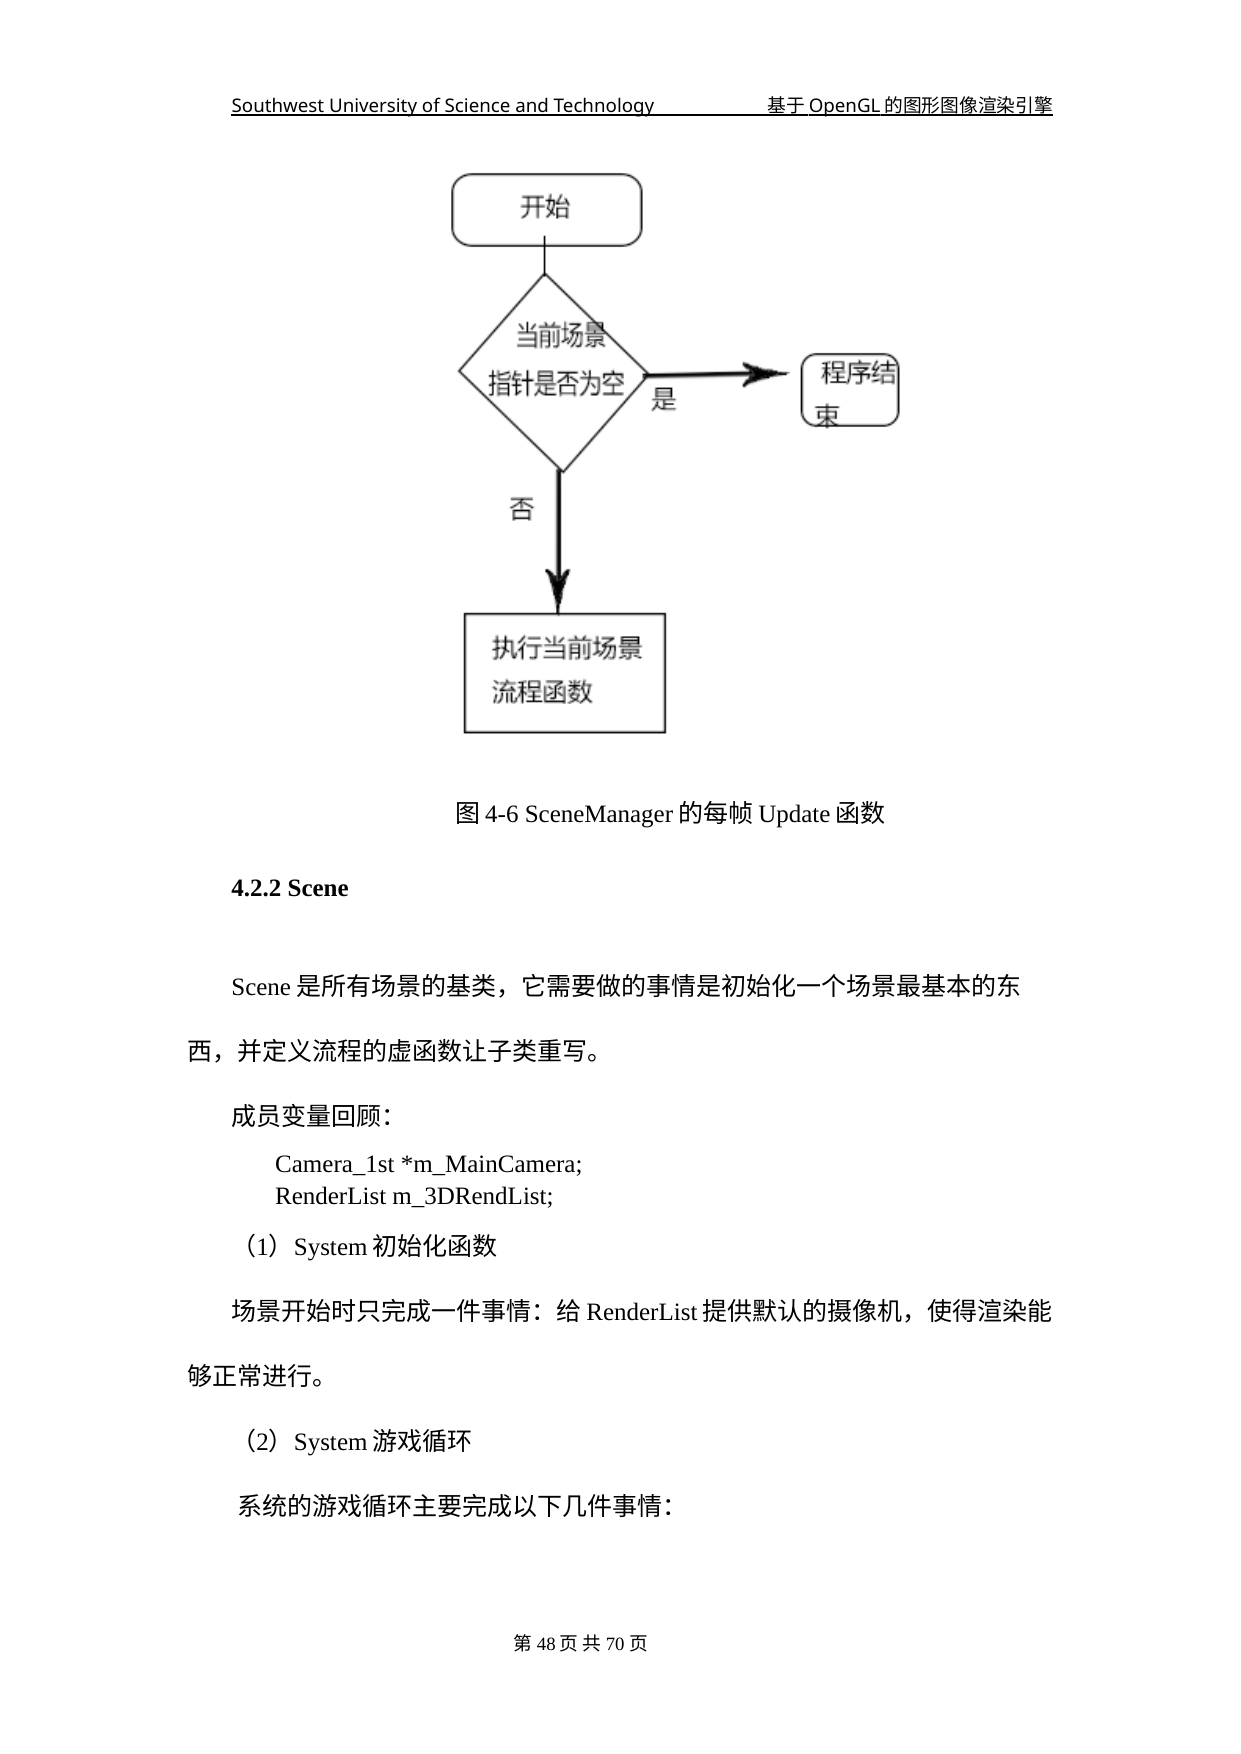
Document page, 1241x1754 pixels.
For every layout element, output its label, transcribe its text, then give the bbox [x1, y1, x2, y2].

text Scene是所有场景的基类，它需要做的事情是初始化一个场景最基本的东西，并定义流程的虚函数让子类重写。 [187, 952, 1053, 1082]
text RenderList m_3DRendList; [187, 1179, 1053, 1212]
text （2）System游戏循环 [187, 1407, 1053, 1472]
text 图4-6 SceneManager的每帧Update函数 [187, 779, 1053, 844]
picture [378, 162, 906, 765]
text （1）System初始化函数 [187, 1212, 1053, 1277]
text 场景开始时只完成一件事情：给RenderList提供默认的摄像机，使得渲染能够正常进行。 [187, 1277, 1053, 1407]
subtitle 4.2.2 Scene [187, 872, 1053, 904]
text Camera_1st *m_MainCamera; [187, 1147, 1053, 1179]
text 成员变量回顾： [187, 1082, 1053, 1147]
text 系统的游戏循环主要完成以下几件事情： [187, 1472, 1053, 1537]
